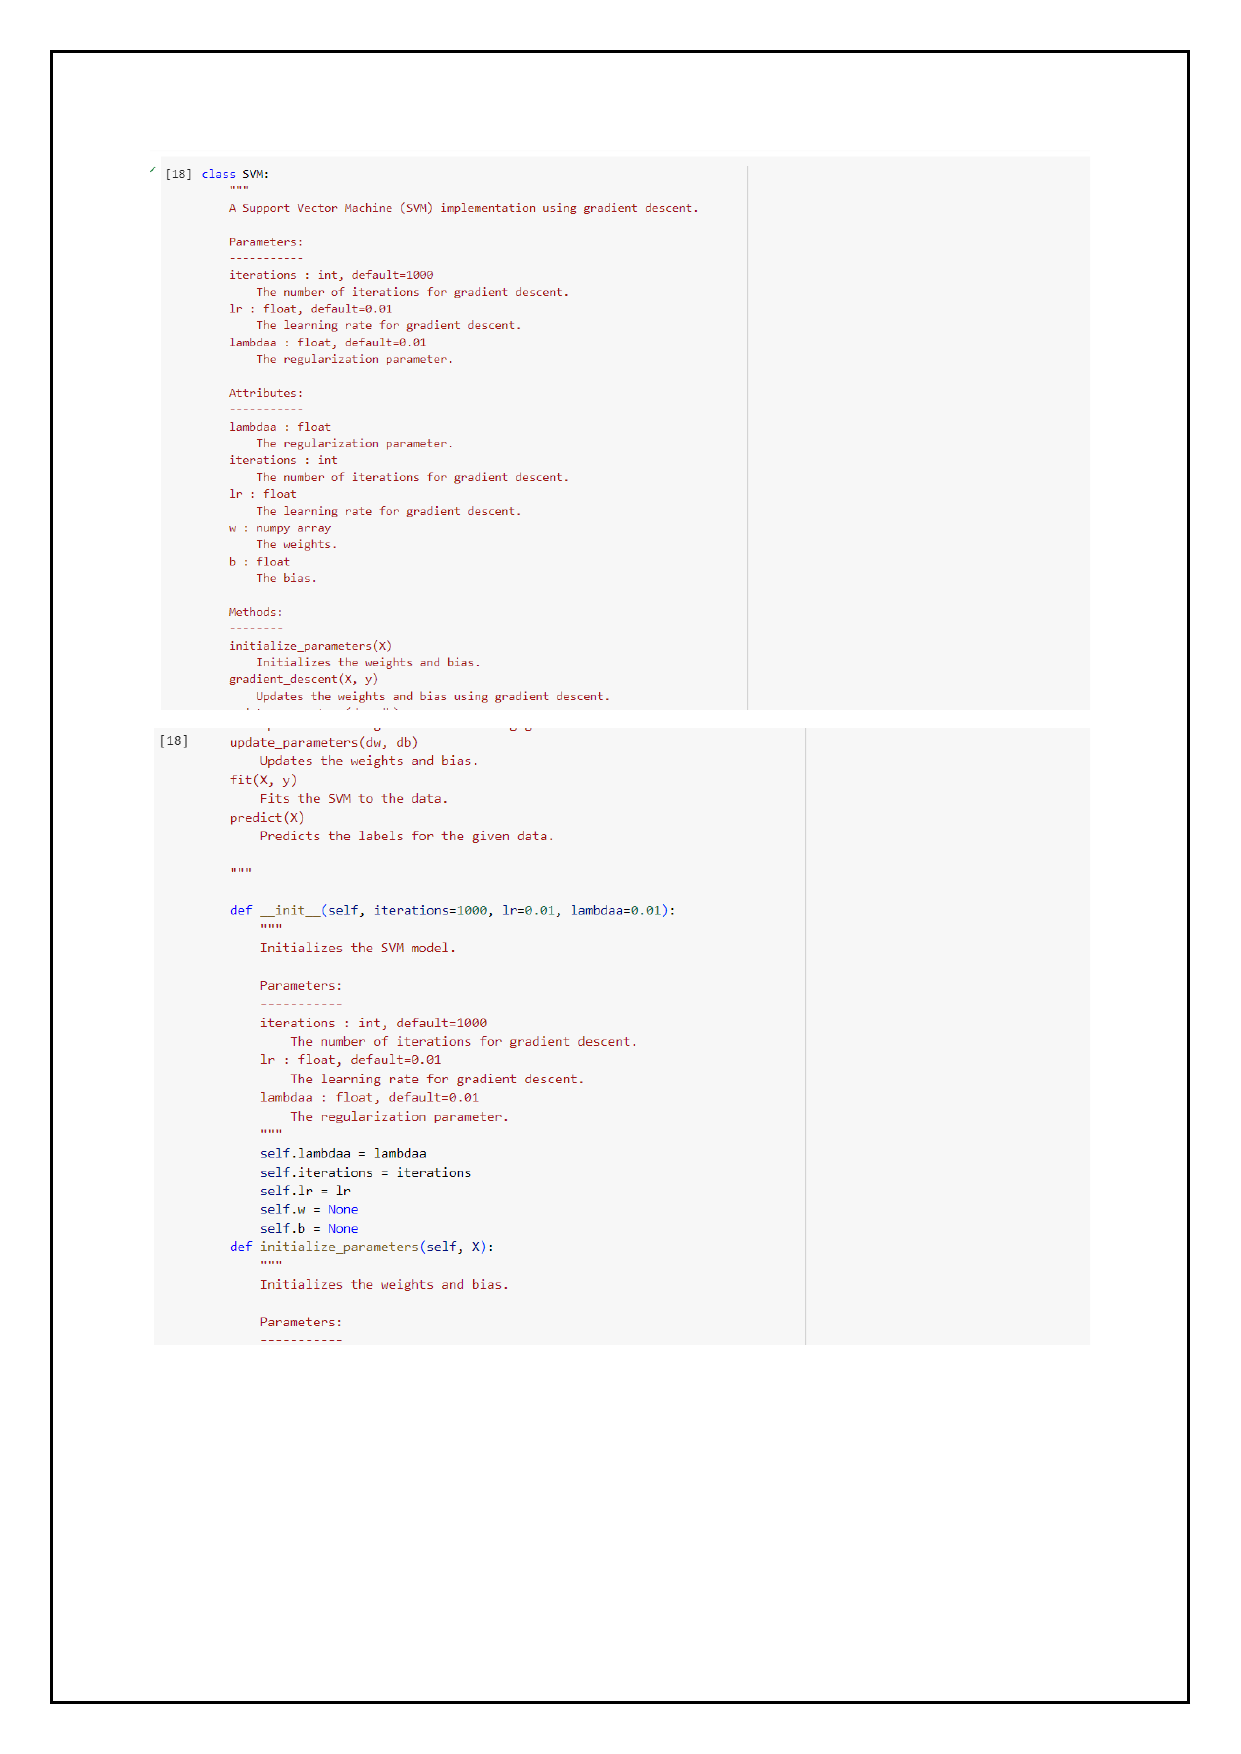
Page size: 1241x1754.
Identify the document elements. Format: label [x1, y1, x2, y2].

picture [150, 728, 1091, 1345]
picture [150, 150, 1091, 710]
